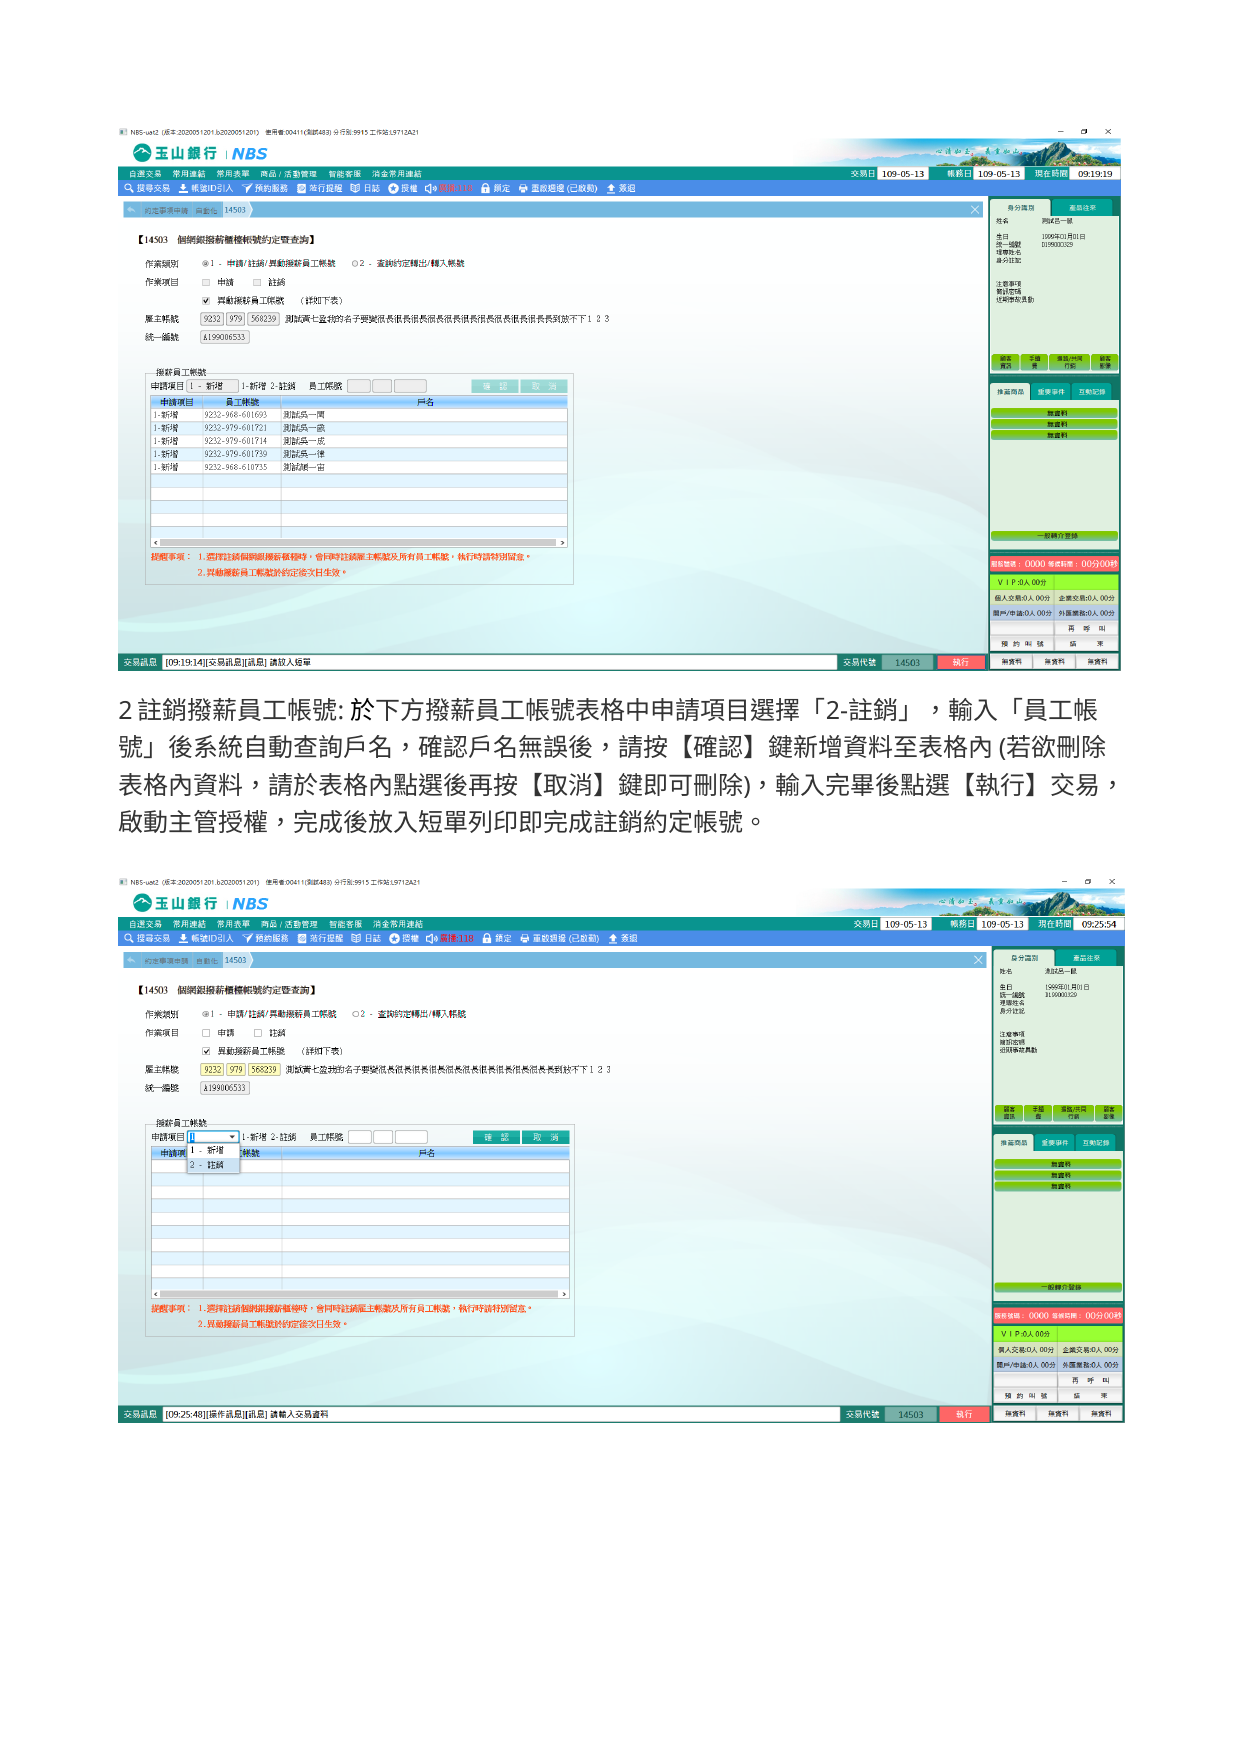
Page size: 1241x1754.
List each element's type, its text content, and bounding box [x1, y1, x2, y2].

picture [118, 877, 1125, 1423]
text 2註銷撥薪員工帳號: 於下方撥薪員工帳號表格中申請項目選擇「2-註銷」，輸入「員工帳號」後系統自動查詢戶名，確認戶名無誤後，請按【確認】鍵新增資料至表格內 (若欲刪除表格內資料，請於表格內點選後再按【取消】鍵即可刪除)，輸入完畢後點選【執行】交易，啟動主管授權，完成後放入短單列印即完成註銷約定帳號。 [118, 689, 1122, 839]
picture [118, 127, 1121, 671]
